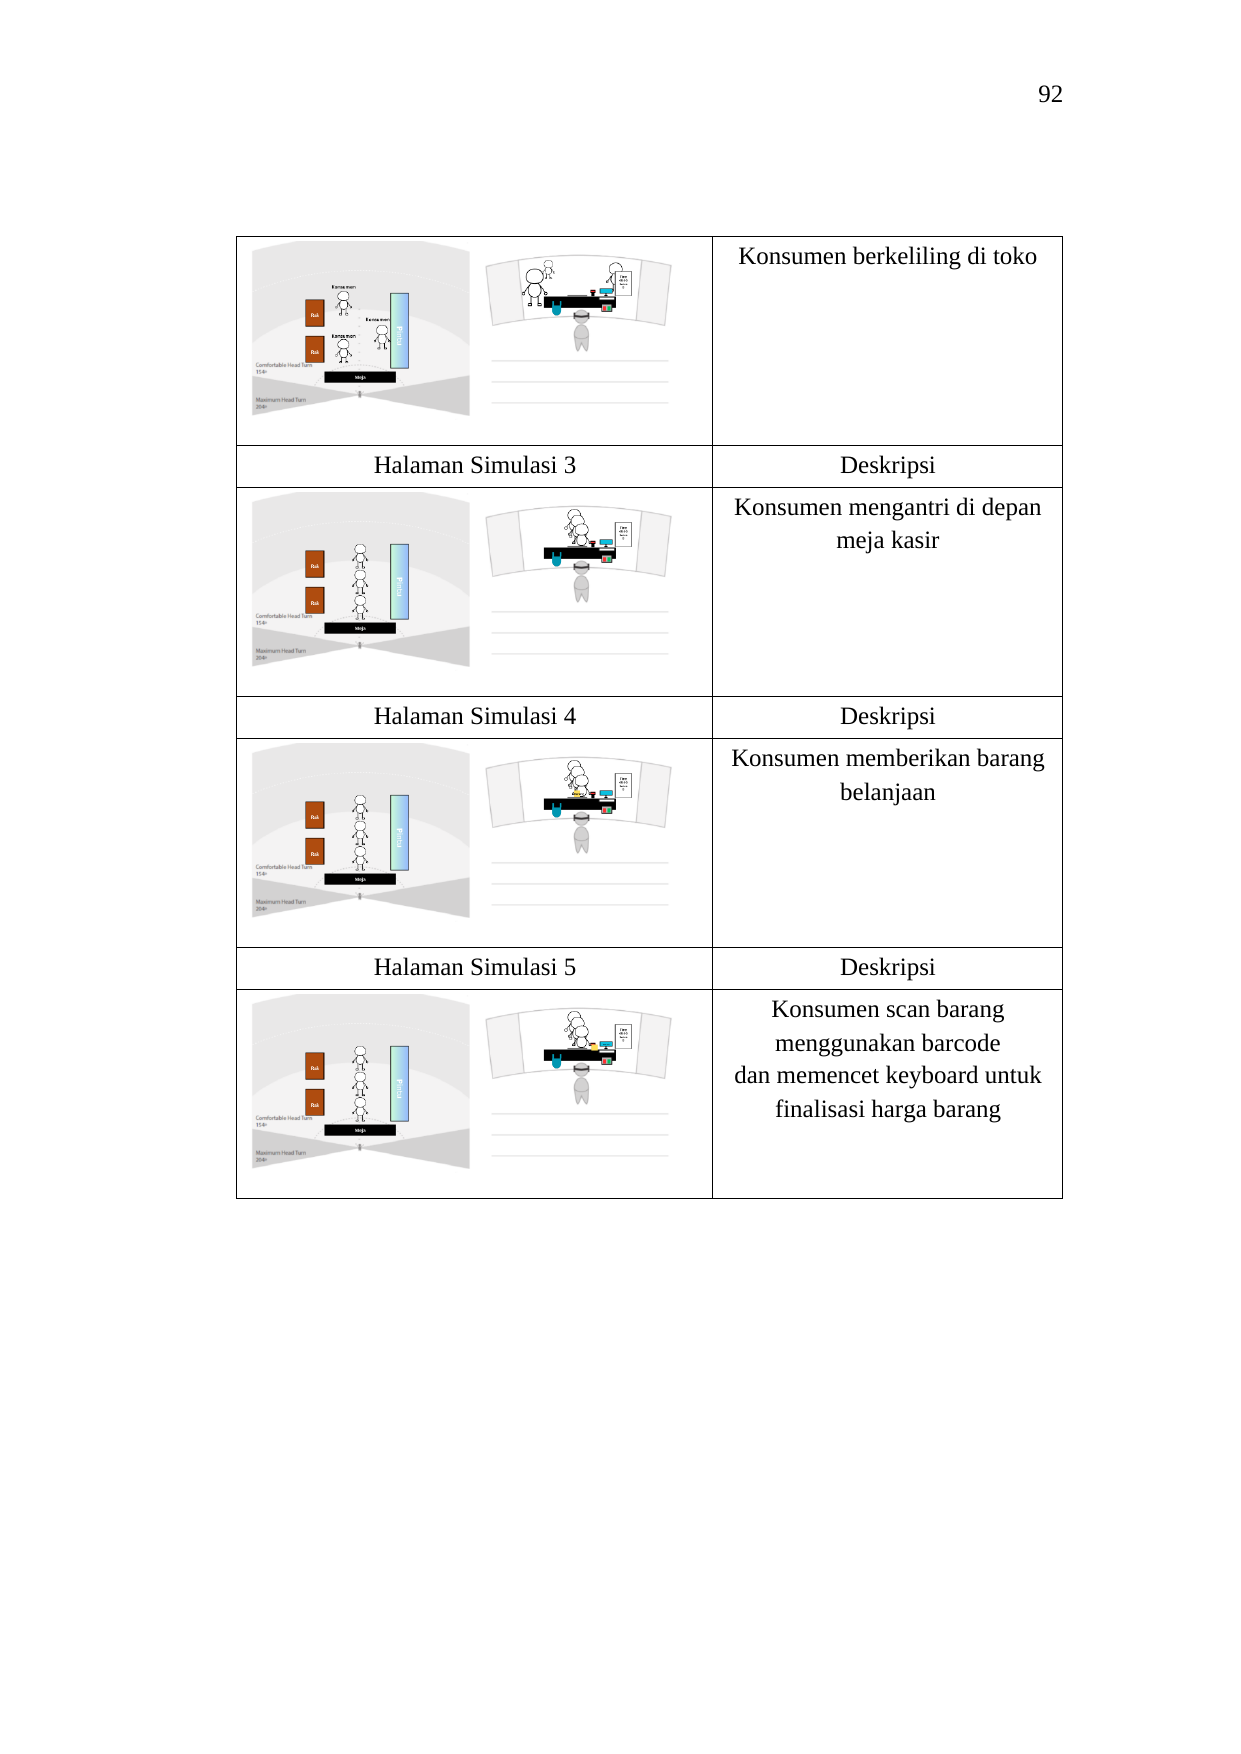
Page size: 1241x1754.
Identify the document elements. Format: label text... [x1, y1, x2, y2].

table_cell Konsumen scan barang menggunakan barcode dan memencet keyboard untuk finalisasi harga barang [713, 990, 1062, 1198]
table_cell Halaman Simulasi 4 [237, 697, 712, 738]
picture [248, 743, 702, 939]
table_cell [237, 488, 712, 696]
table_cell Halaman Simulasi 3 [237, 446, 712, 487]
table_cell Deskripsi [713, 446, 1062, 487]
picture [248, 994, 702, 1190]
table_cell Konsumen mengantri di depan meja kasir [713, 488, 1062, 696]
picture [248, 241, 702, 437]
picture [248, 492, 702, 688]
table_cell Konsumen memberikan barang belanjaan [713, 739, 1062, 947]
table_cell Deskripsi [713, 948, 1062, 989]
table_cell [237, 237, 712, 445]
table_cell [237, 990, 712, 1198]
table_cell [237, 739, 712, 947]
table_cell Halaman Simulasi 5 [237, 948, 712, 989]
table_cell Konsumen berkeliling di toko [713, 237, 1062, 445]
table_cell Deskripsi [713, 697, 1062, 738]
